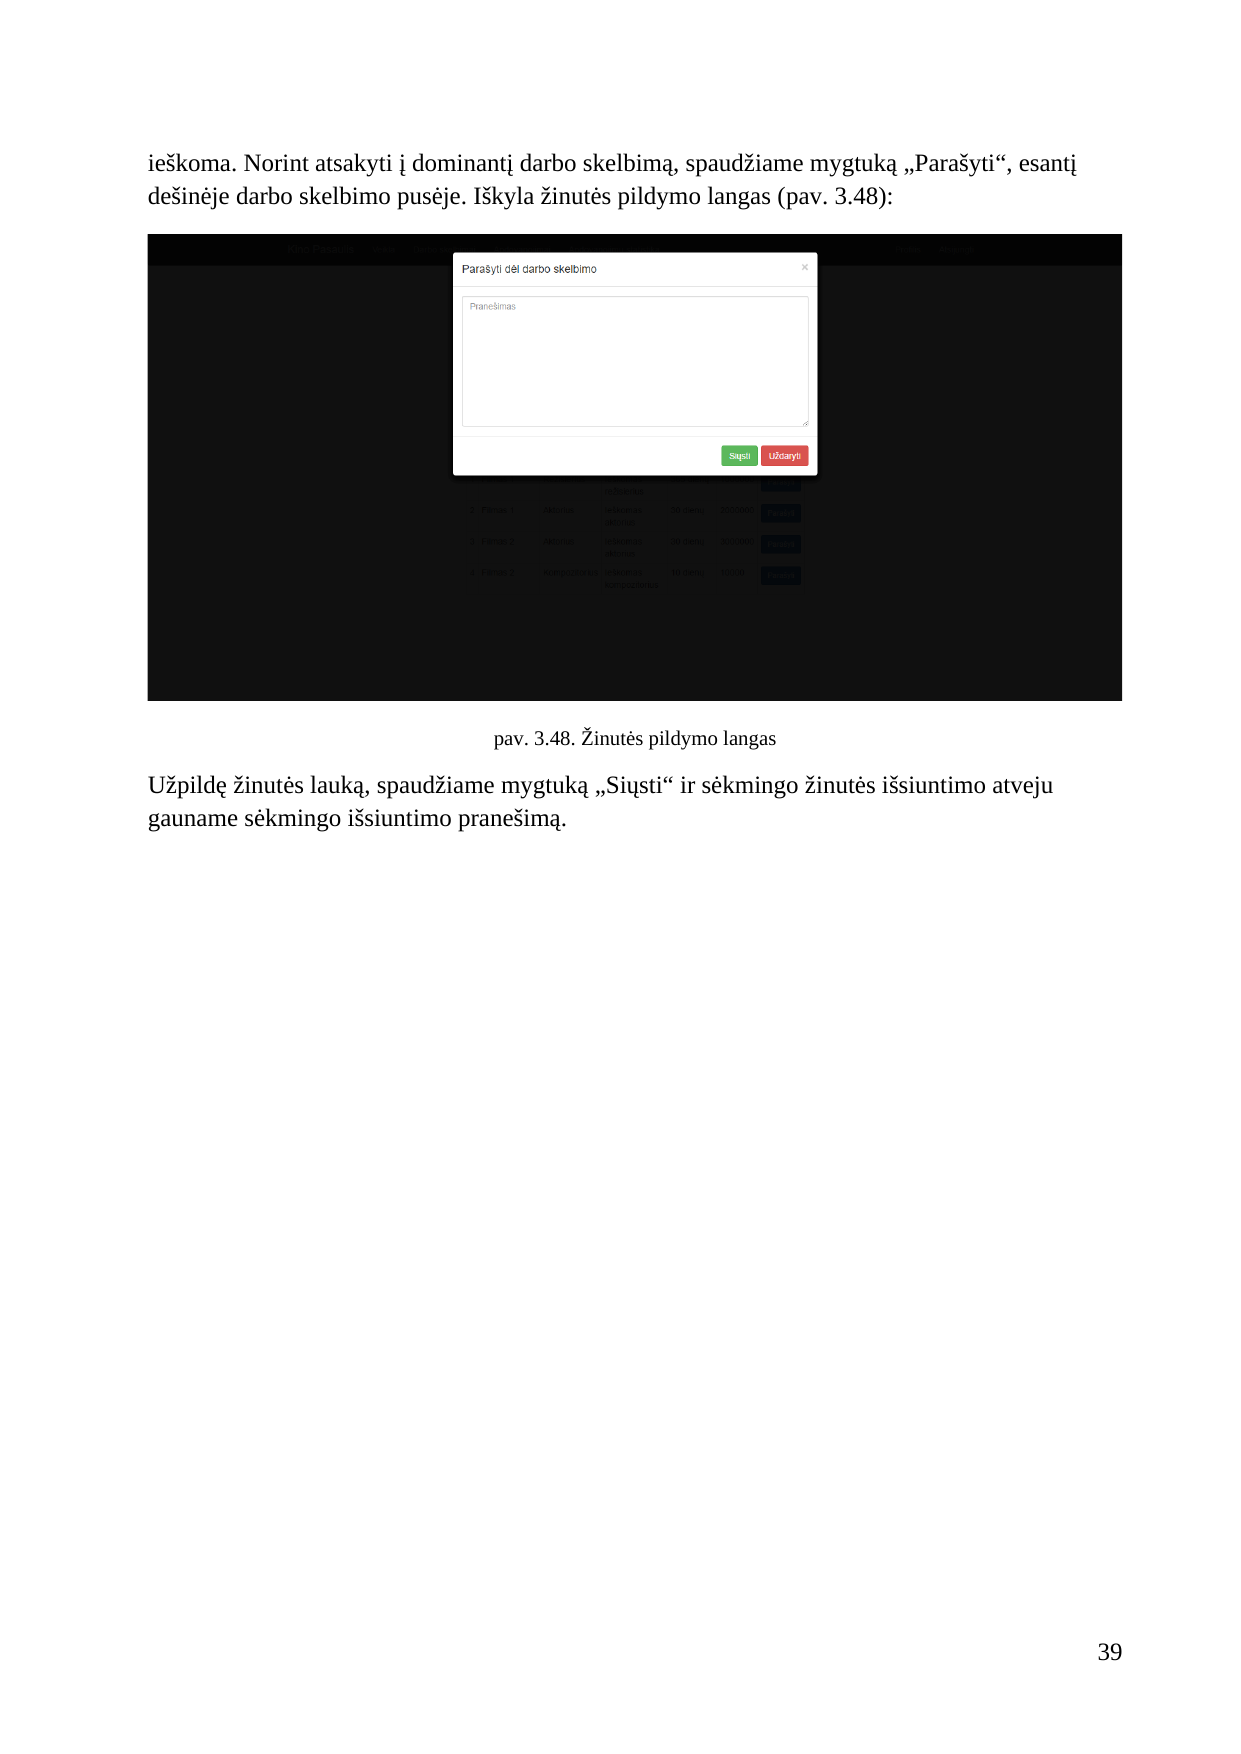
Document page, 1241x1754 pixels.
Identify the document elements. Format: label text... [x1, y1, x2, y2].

text Užpildę žinutės lauką, spaudžiame mygtuką „Siųsti“ ir sėkmingo žinutės išsiuntimo atveju gauname sėkmingo išsiuntimo pranešimą. [148, 770, 1122, 832]
picture [147, 234, 1123, 701]
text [148, 148, 1122, 209]
